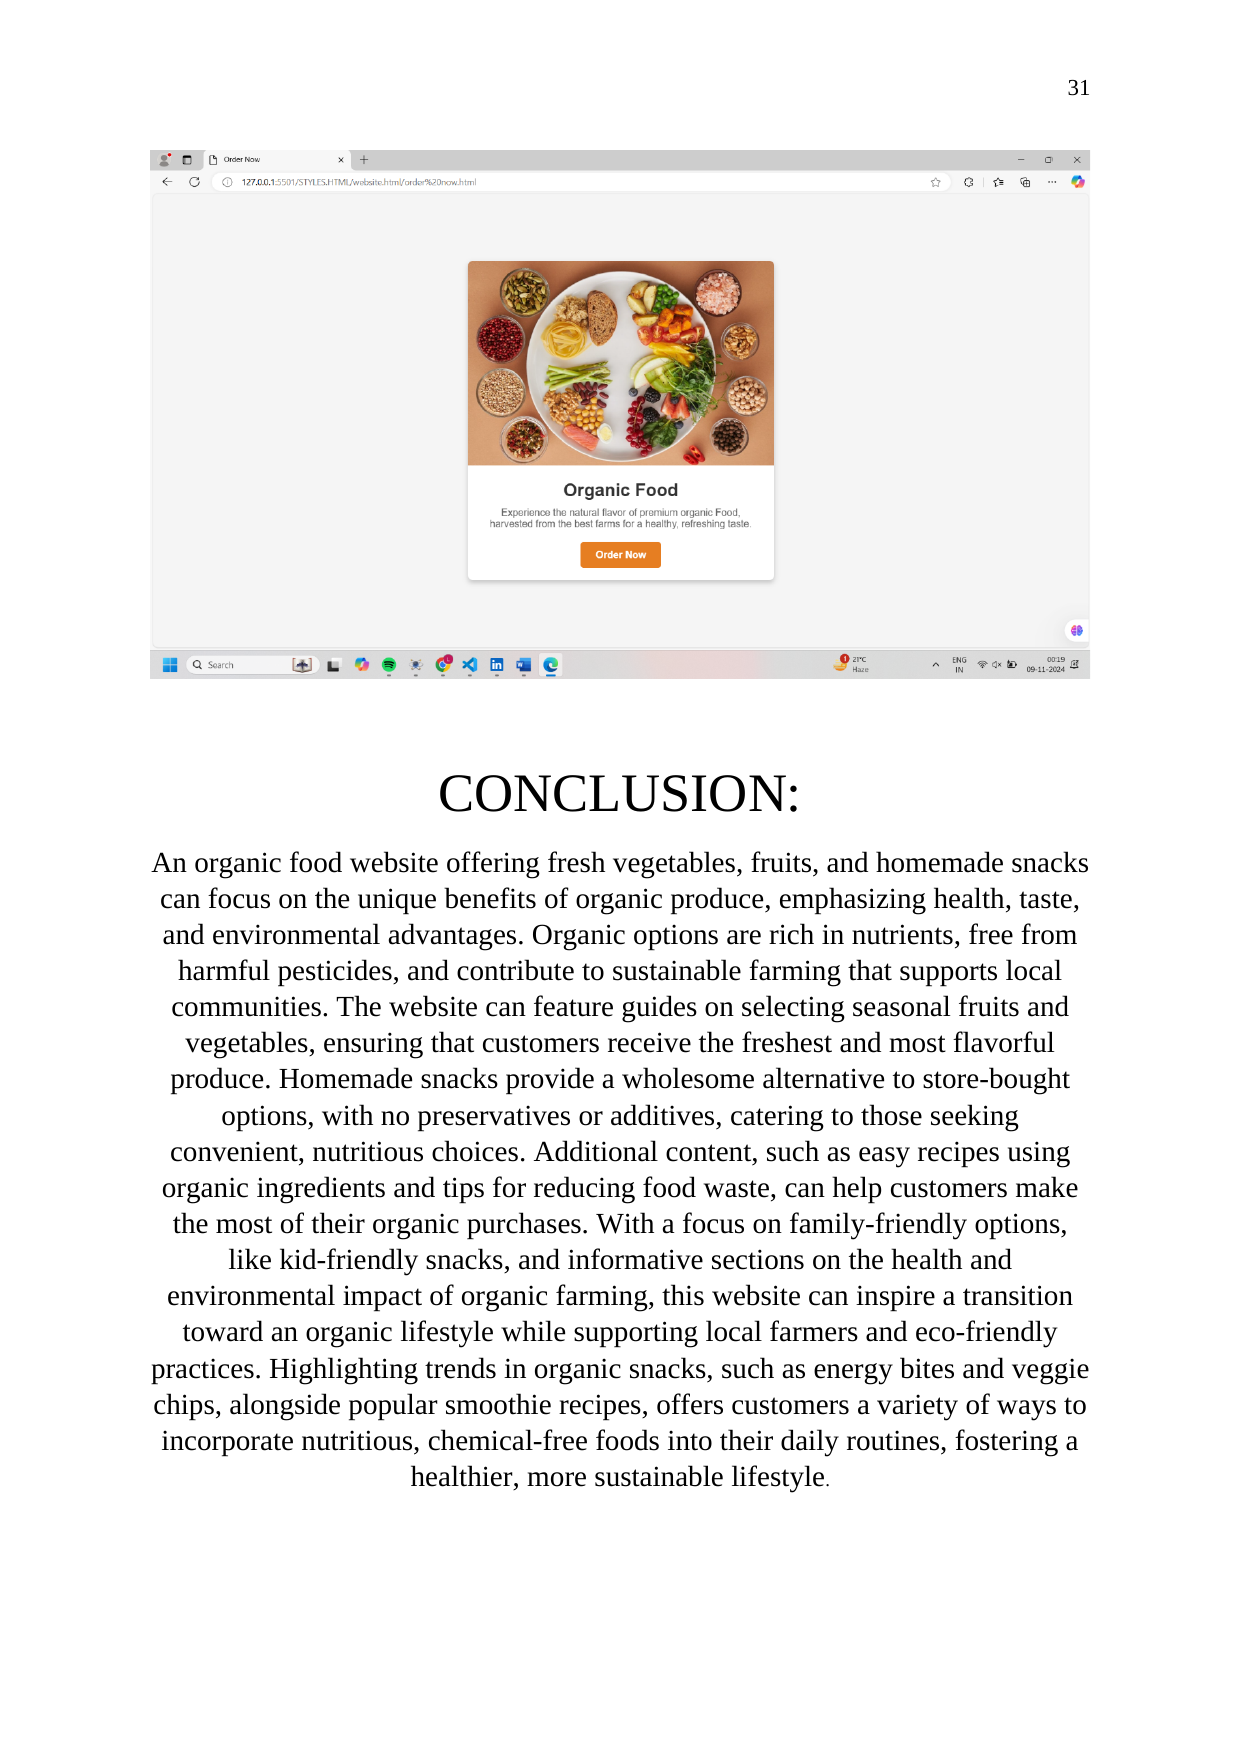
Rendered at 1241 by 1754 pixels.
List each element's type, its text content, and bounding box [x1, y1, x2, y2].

text An organic food website offering fresh vegetables, fruits, and homemade snacks can focus on the unique benefits of organic produce, emphasizing health, taste, and environmental advantages. Organic options are rich in nutrients, free from harmful pesticides, and contribute to sustainable farming that supports local communities. The website can feature guides on selecting seasonal fruits and vegetables, ensuring that customers receive the freshest and most flavorful produce. Homemade snacks provide a wholesome alternative to store-bought options, with no preservatives or additives, catering to those seeking convenient, nutritious choices. Additional content, such as easy recipes using organic ingredients and tips for reducing food waste, can help customers make the most of their organic purchases. With a focus on family-friendly options, like kid-friendly snacks, and informative sections on the health and environmental impact of organic farming, this website can inspire a transition toward an organic lifestyle while supporting local farmers and eco-friendly practices. Highlighting trends in organic snacks, such as energy bites and veggie chips, alongside popular smoothie recipes, offers customers a variety of ways to incorporate nutritious, chemical-free foods into their daily routines, fostering a healthier, more sustainable lifestyle. [150, 845, 1090, 1493]
text CONCLUSION: [150, 761, 1090, 823]
picture [150, 150, 1091, 679]
